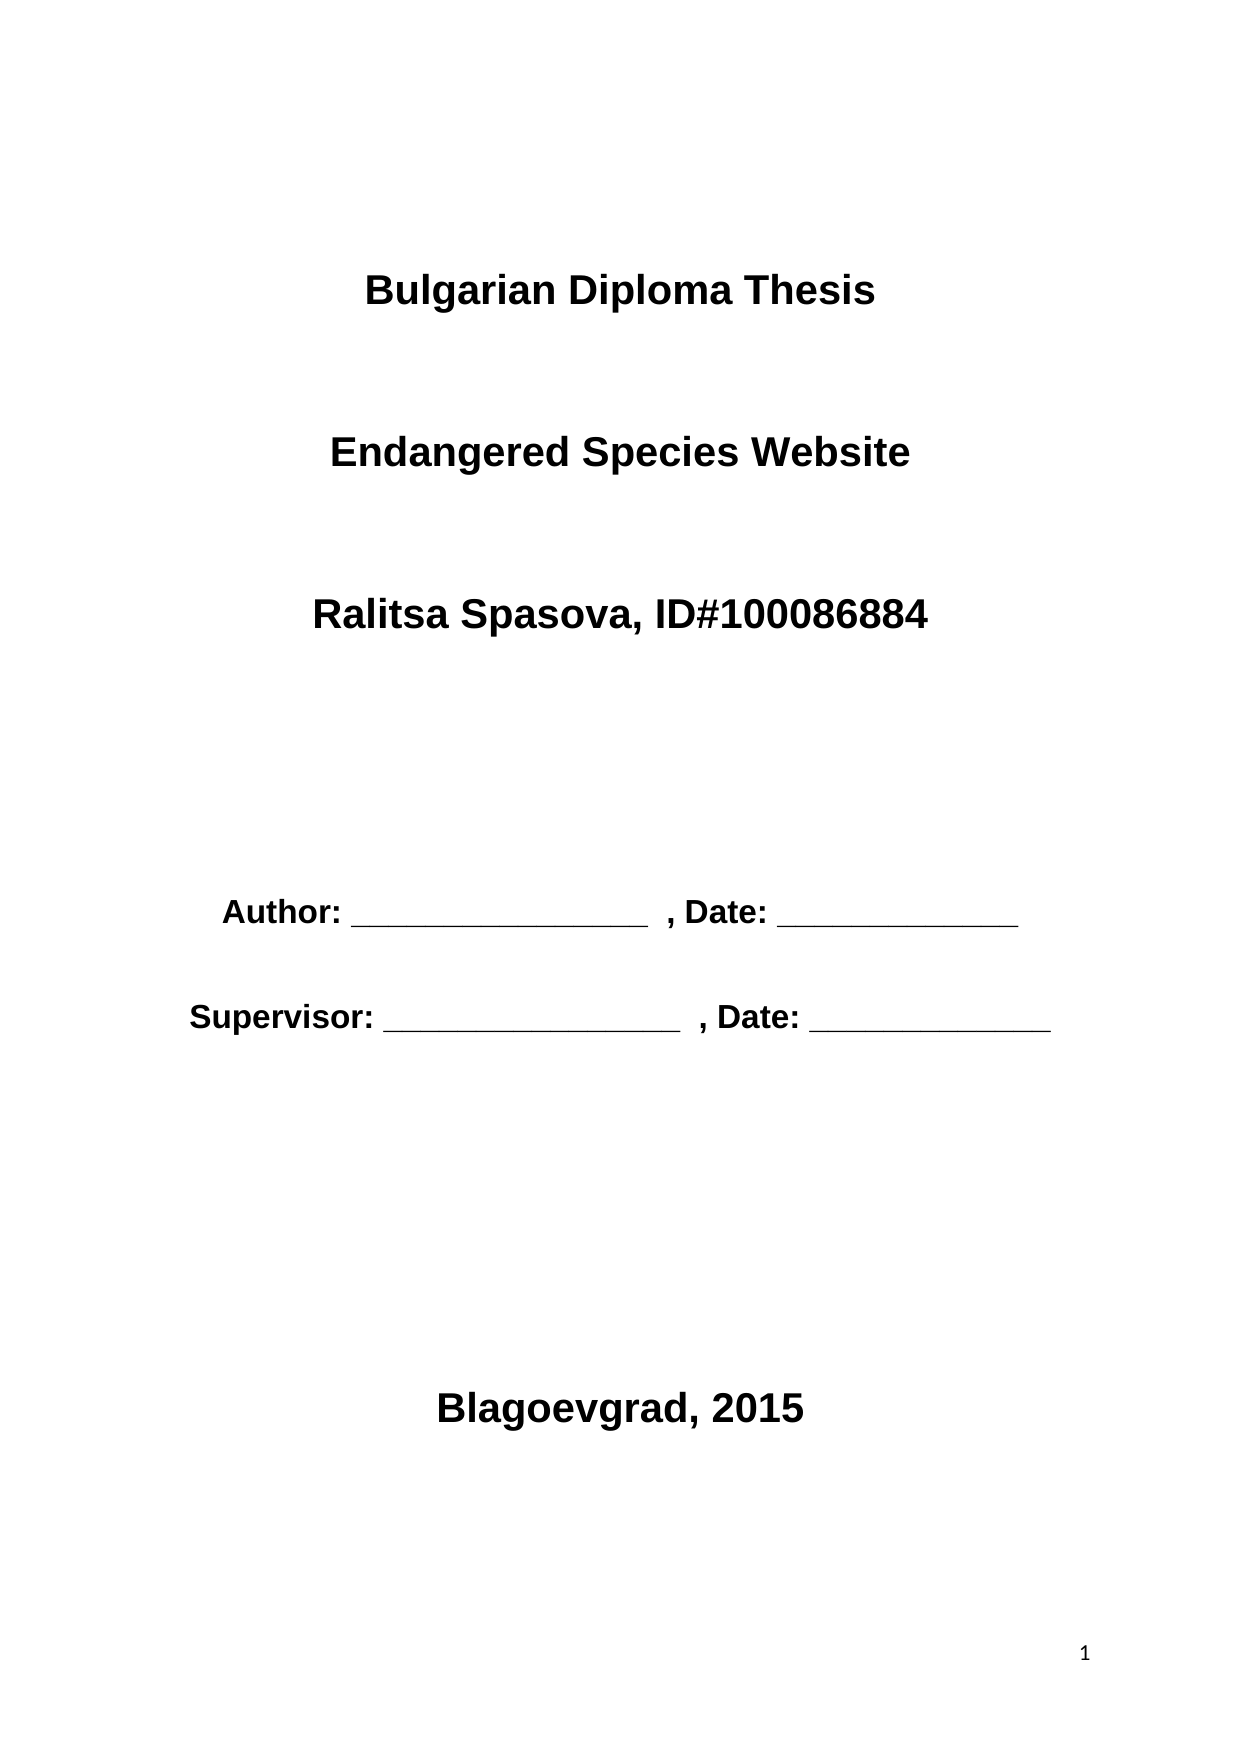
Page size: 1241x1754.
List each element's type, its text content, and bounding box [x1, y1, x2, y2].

text Endangered Species Website [150, 427, 1090, 475]
text Bulgarian Diploma Thesis [150, 265, 1090, 313]
text Author: ________________ , Date: _____________ [150, 892, 1090, 931]
text Ralitsa Spasova, ID#100086884 [150, 589, 1090, 637]
text Blagoevgrad, 2015 [150, 1383, 1090, 1431]
text Supervisor: ________________ , Date: _____________ [150, 997, 1090, 1036]
